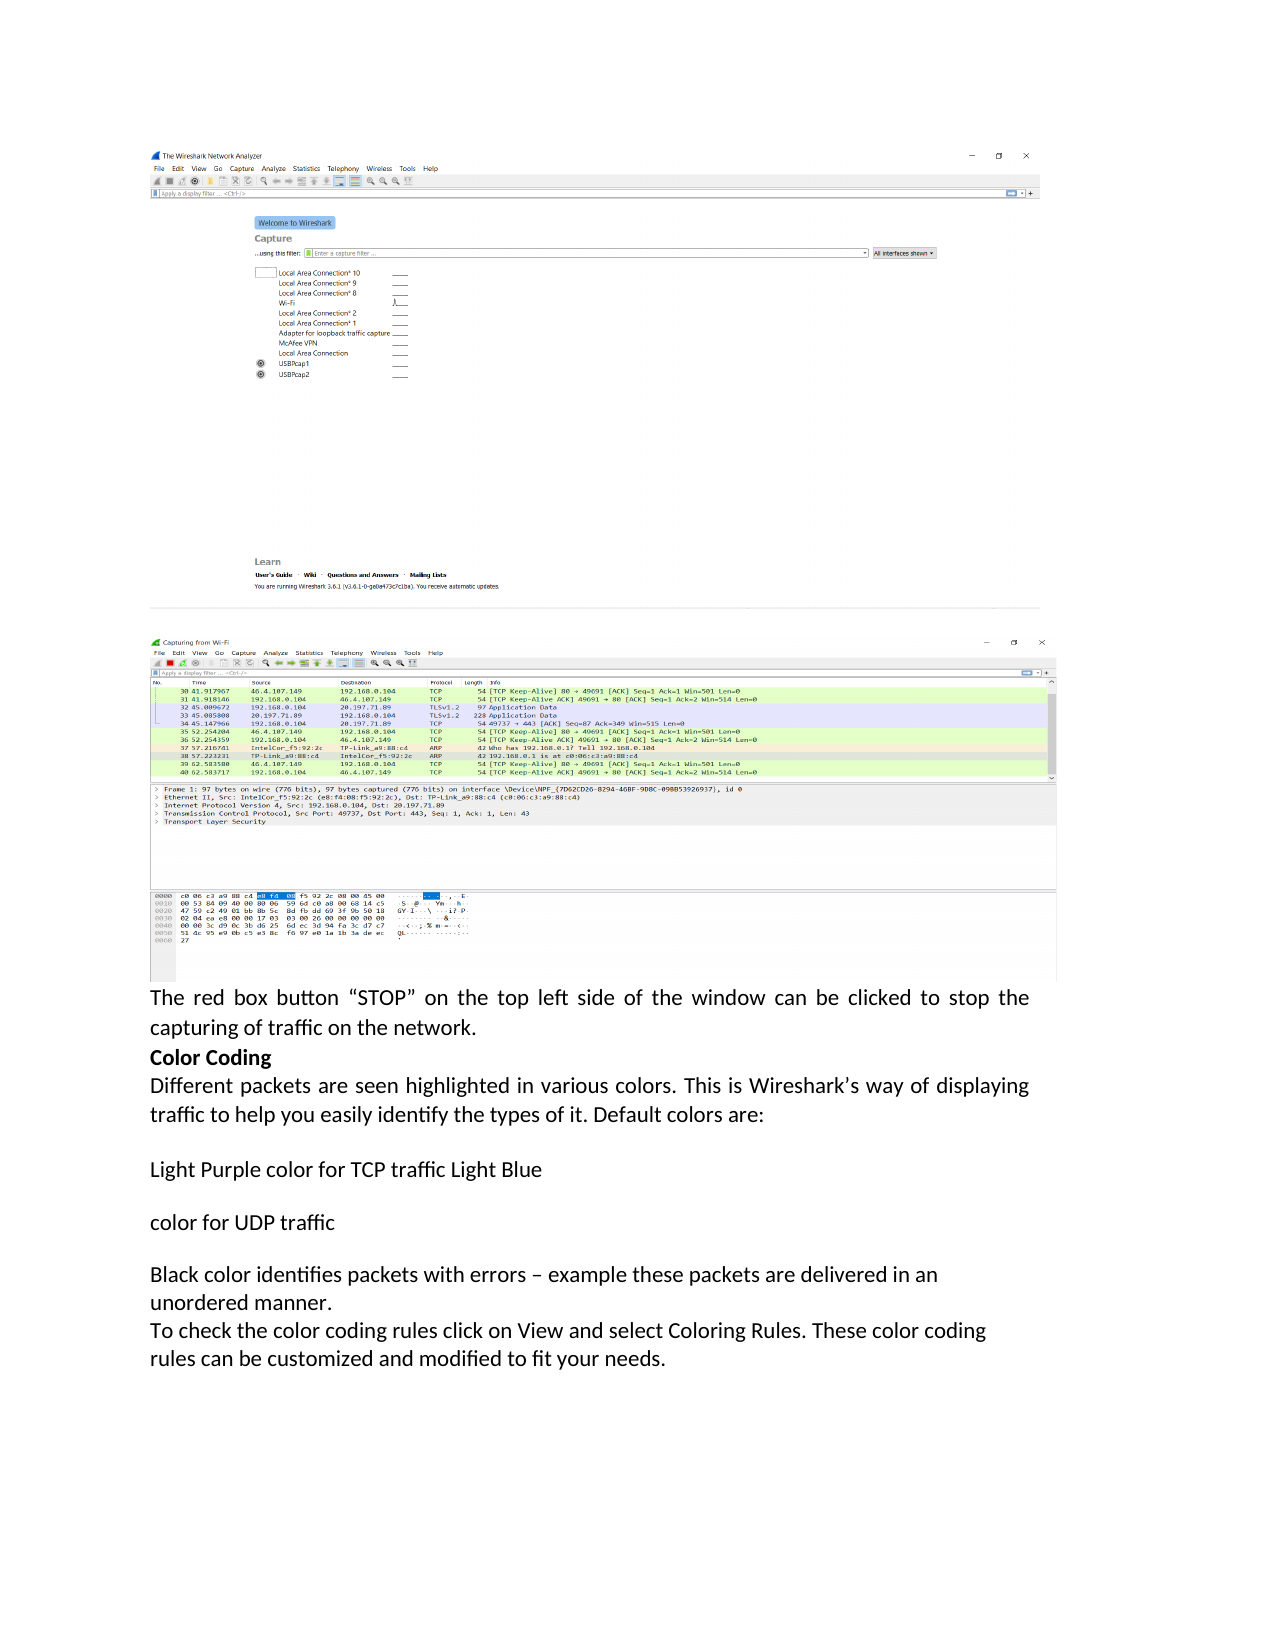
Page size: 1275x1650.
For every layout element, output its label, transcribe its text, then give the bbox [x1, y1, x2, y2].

picture [150, 637, 1057, 982]
text Light Purple color for TCP traffic Light Blue color for UDP traffic [150, 1156, 595, 1236]
text The red box button “STOP” on the top left side of the window can be clicked to stop the capturing of traffic on the network. [150, 983, 1031, 1041]
text Black color identifies packets with errors – example these packets are delivered in an unordered manner. [150, 1260, 1032, 1316]
text Different packets are seen highlighted in various colors. This is Wireshark’s way of displaying traffic to help you easily identify the types of it. Default colors are: [150, 1071, 1031, 1128]
subtitle Color Coding [150, 1043, 1125, 1071]
picture [150, 150, 1040, 609]
text To check the color coding rules click on View and select Coloring Rules. These color coding rules can be customized and modified to fit your needs. [150, 1316, 1032, 1372]
